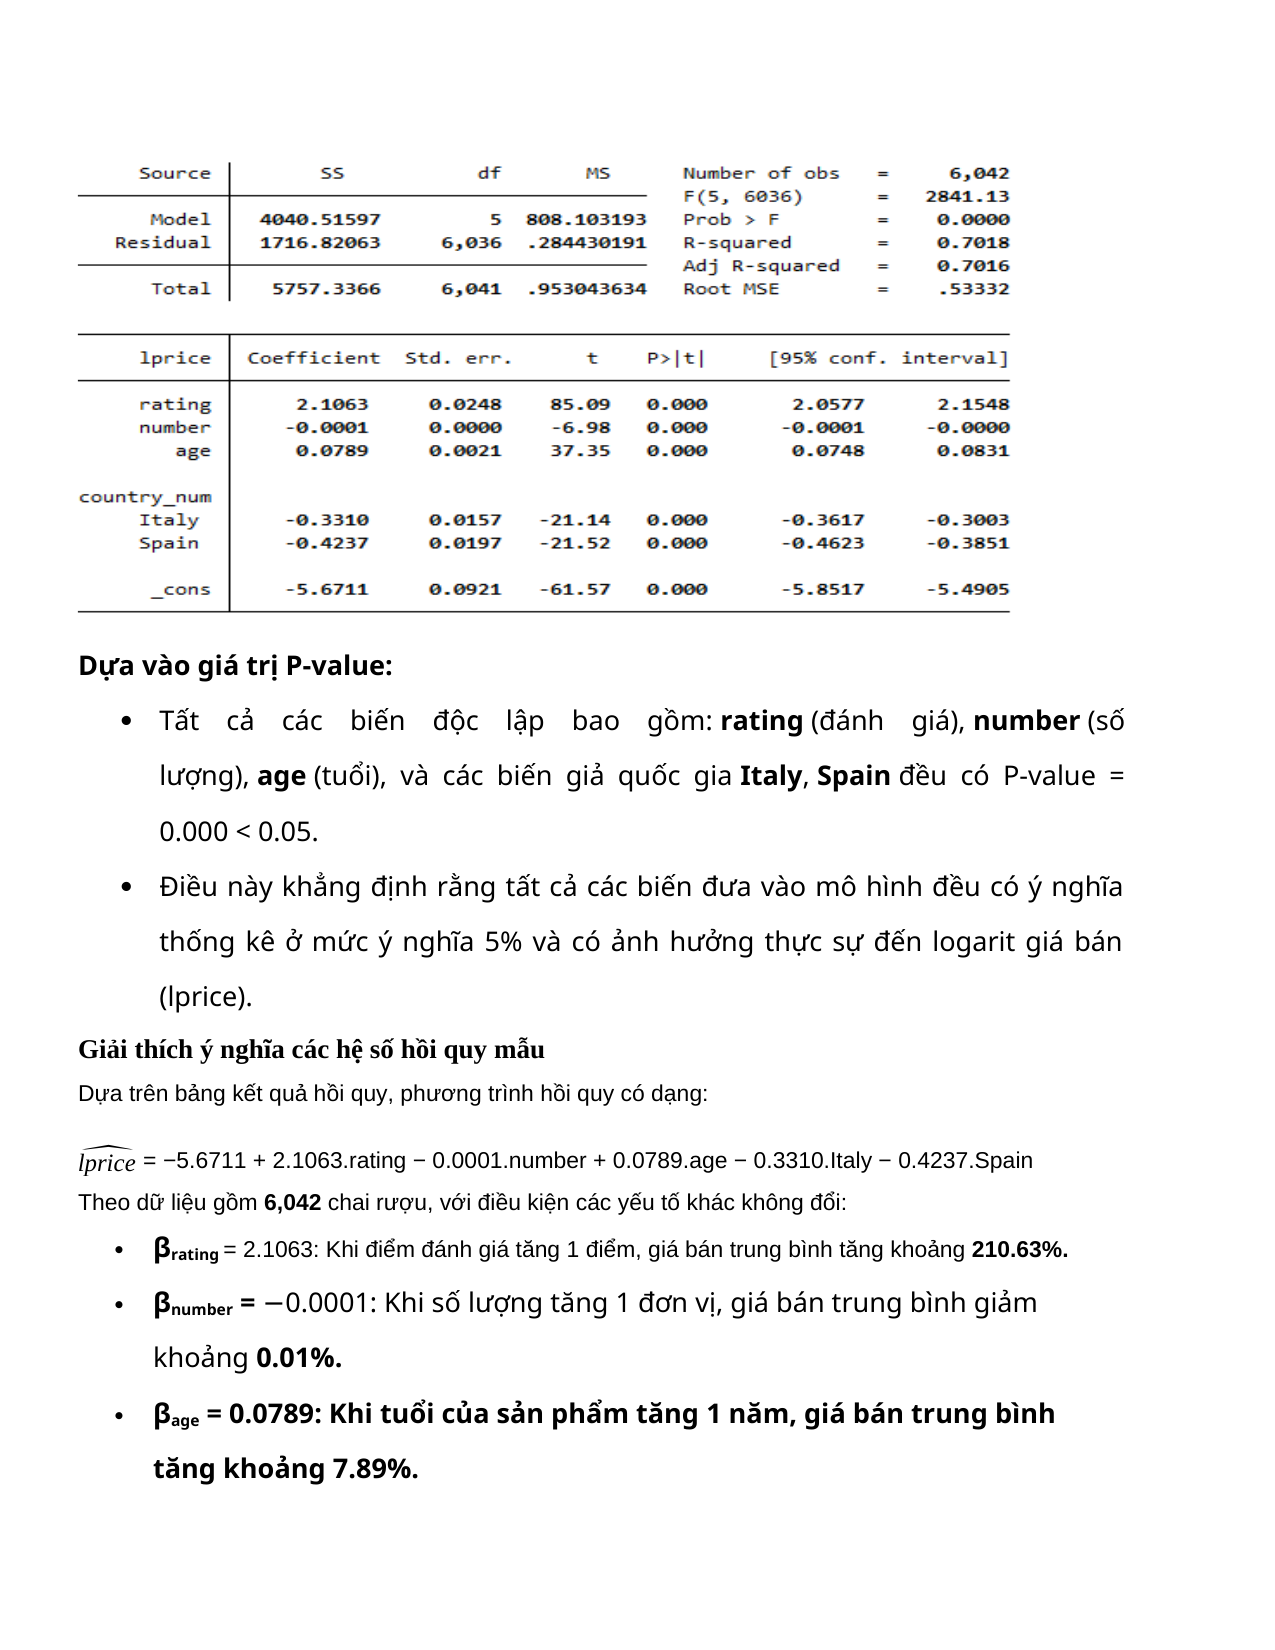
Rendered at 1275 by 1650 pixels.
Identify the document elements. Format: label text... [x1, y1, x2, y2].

text Theo dữ liệu gồm 6,042 chai rượu, với điều kiện các yếu tố khác không đổi: [78, 1189, 1125, 1215]
list βnumber = −0.0001: Khi số lượng tăng 1 đơn vị, giá bán trung bình giảm khoảng 0.01%. [115, 1283, 1125, 1376]
list Tất cả các biến độc lập bao gồm: rating (đánh giá), number (số lượng), age (tuổi), và các biến giả quốc gia Italy, Spain đều có P-value = 0.000 < 0.05. [122, 701, 1125, 849]
text = −5.6711 + 2.1063.rating − 0.0001.number + 0.0789.age − 0.3310.Italy − 0.4237.Spain [78, 1144, 1125, 1176]
list βage = 0.0789: Khi tuổi của sản phẩm tăng 1 năm, giá bán trung bình tăng khoảng 7.89%. [115, 1394, 1125, 1486]
text Dựa vào giá trị P-value: [78, 646, 1125, 683]
text Dựa trên bảng kết quả hồi quy, phương trình hồi quy có dạng: [78, 1080, 1125, 1106]
picture [77, 150, 1024, 633]
list Điều này khẳng định rằng tất cả các biến đưa vào mô hình đều có ý nghĩa thống kê ở mức ý nghĩa 5% và có ảnh hưởng thực sự đến logarit giá bán (lprice). [122, 867, 1125, 1015]
list Giải thích ý nghĩa các hệ số hồi quy mẫu [78, 1033, 1125, 1064]
list βrating = 2.1063: Khi điểm đánh giá tăng 1 điểm, giá bán trung bình tăng khoảng 210.63%. [115, 1228, 1125, 1265]
